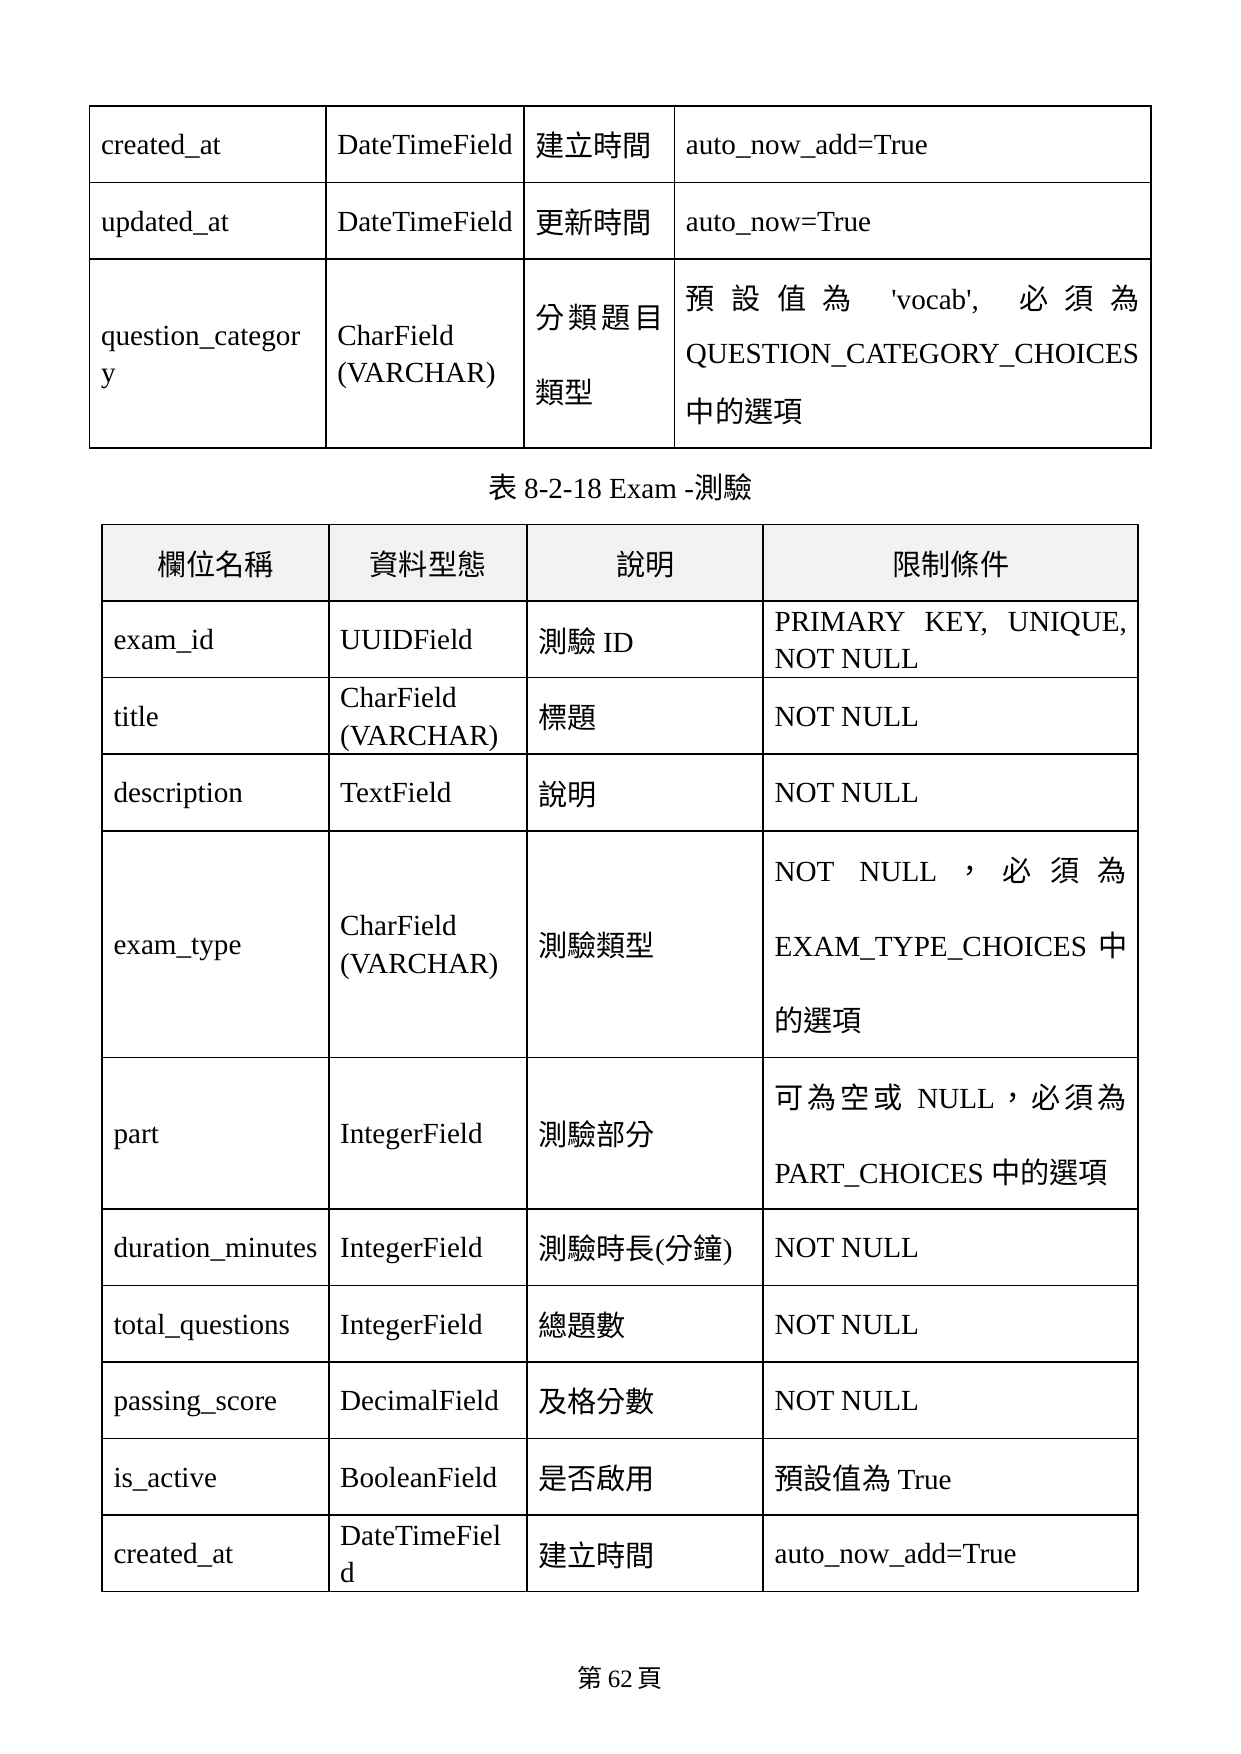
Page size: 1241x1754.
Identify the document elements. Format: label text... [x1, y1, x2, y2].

table_header 欄位名稱 [103, 525, 328, 600]
table_cell NOT NULL [764, 1210, 1137, 1284]
table_cell question_category [90, 260, 325, 447]
table_cell UUIDField [330, 602, 526, 677]
table_cell CharField (VARCHAR) [330, 832, 526, 1056]
table_cell DateTimeField [327, 183, 523, 258]
table_cell CharField (VARCHAR) [330, 678, 526, 753]
table_cell description [103, 755, 328, 830]
table_cell is_active [103, 1439, 328, 1514]
table_cell 預設值為 'vocab', 必須為 QUESTION_CATEGORY_CHOICES 中的選項 [675, 260, 1150, 447]
table_cell updated_at [90, 183, 325, 258]
table_cell PRIMARY KEY, UNIQUE, NOT NULL [764, 602, 1137, 677]
table_cell 總題數 [528, 1286, 762, 1361]
table_cell DecimalField [330, 1363, 526, 1438]
table_cell CharField (VARCHAR) [327, 260, 523, 447]
table_cell 是否啟用 [528, 1439, 762, 1514]
table_cell IntegerField [330, 1058, 526, 1208]
table_cell 預設值為 True [764, 1439, 1137, 1514]
table_cell 可為空或 NULL，必須為 PART_CHOICES 中的選項 [764, 1058, 1137, 1208]
table_cell created_at [103, 1516, 328, 1591]
table_cell exam_type [103, 832, 328, 1056]
table_cell auto_now_add=True [675, 107, 1150, 181]
table_cell title [103, 678, 328, 753]
table_cell 及格分數 [528, 1363, 762, 1438]
table_cell DateTimeField [330, 1516, 526, 1591]
table_cell IntegerField [330, 1286, 526, 1361]
table_cell 分類題目類型 [525, 260, 674, 447]
table_cell NOT NULL [764, 1286, 1137, 1361]
table_header 資料型態 [330, 525, 526, 600]
table_cell total_questions [103, 1286, 328, 1361]
table_cell NOT NULL [764, 1363, 1137, 1438]
table_cell TextField [330, 755, 526, 830]
table_cell 更新時間 [525, 183, 674, 258]
table_cell 測驗 ID [528, 602, 762, 677]
table_header 說明 [528, 525, 762, 600]
table_cell IntegerField [330, 1210, 526, 1284]
table_cell 建立時間 [528, 1516, 762, 1591]
table_cell 測驗部分 [528, 1058, 762, 1208]
table_cell 測驗時長(分鐘) [528, 1210, 762, 1284]
table_cell duration_minutes [103, 1210, 328, 1284]
table_header 限制條件 [764, 525, 1137, 600]
table_cell 標題 [528, 678, 762, 753]
table_cell auto_now_add=True [764, 1516, 1137, 1591]
table_cell 建立時間 [525, 107, 674, 181]
table_cell part [103, 1058, 328, 1208]
table_cell NOT NULL [764, 755, 1137, 830]
table_cell 測驗類型 [528, 832, 762, 1056]
table_cell exam_id [103, 602, 328, 677]
table_cell NOT NULL [764, 678, 1137, 753]
table_cell auto_now=True [675, 183, 1150, 258]
table_cell 說明 [528, 755, 762, 830]
table_cell NOT NULL，必須為 EXAM_TYPE_CHOICES 中的選項 [764, 832, 1137, 1056]
table_cell created_at [90, 107, 325, 181]
table_cell BooleanField [330, 1439, 526, 1514]
table_cell DateTimeField [327, 107, 523, 181]
table_cell passing_score [103, 1363, 328, 1438]
